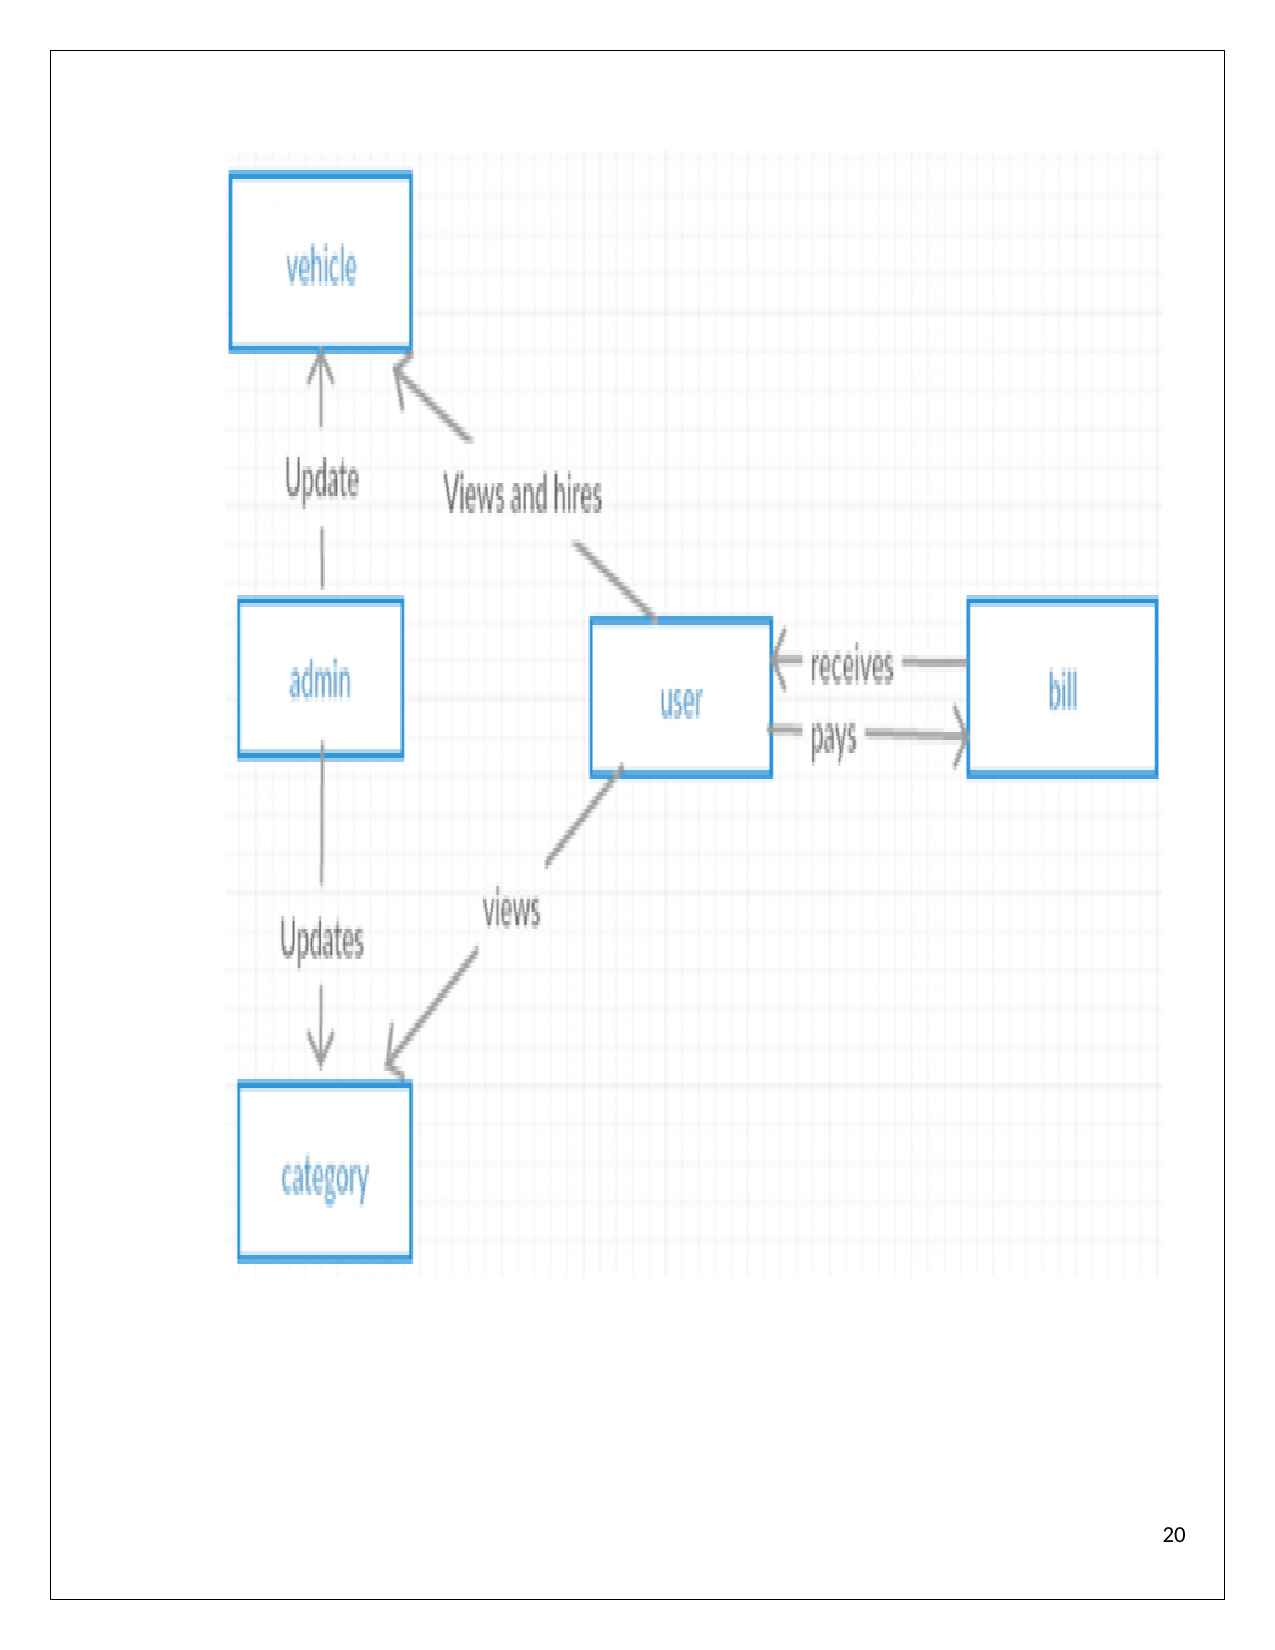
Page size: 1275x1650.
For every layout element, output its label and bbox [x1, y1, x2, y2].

picture [225, 150, 1163, 1277]
